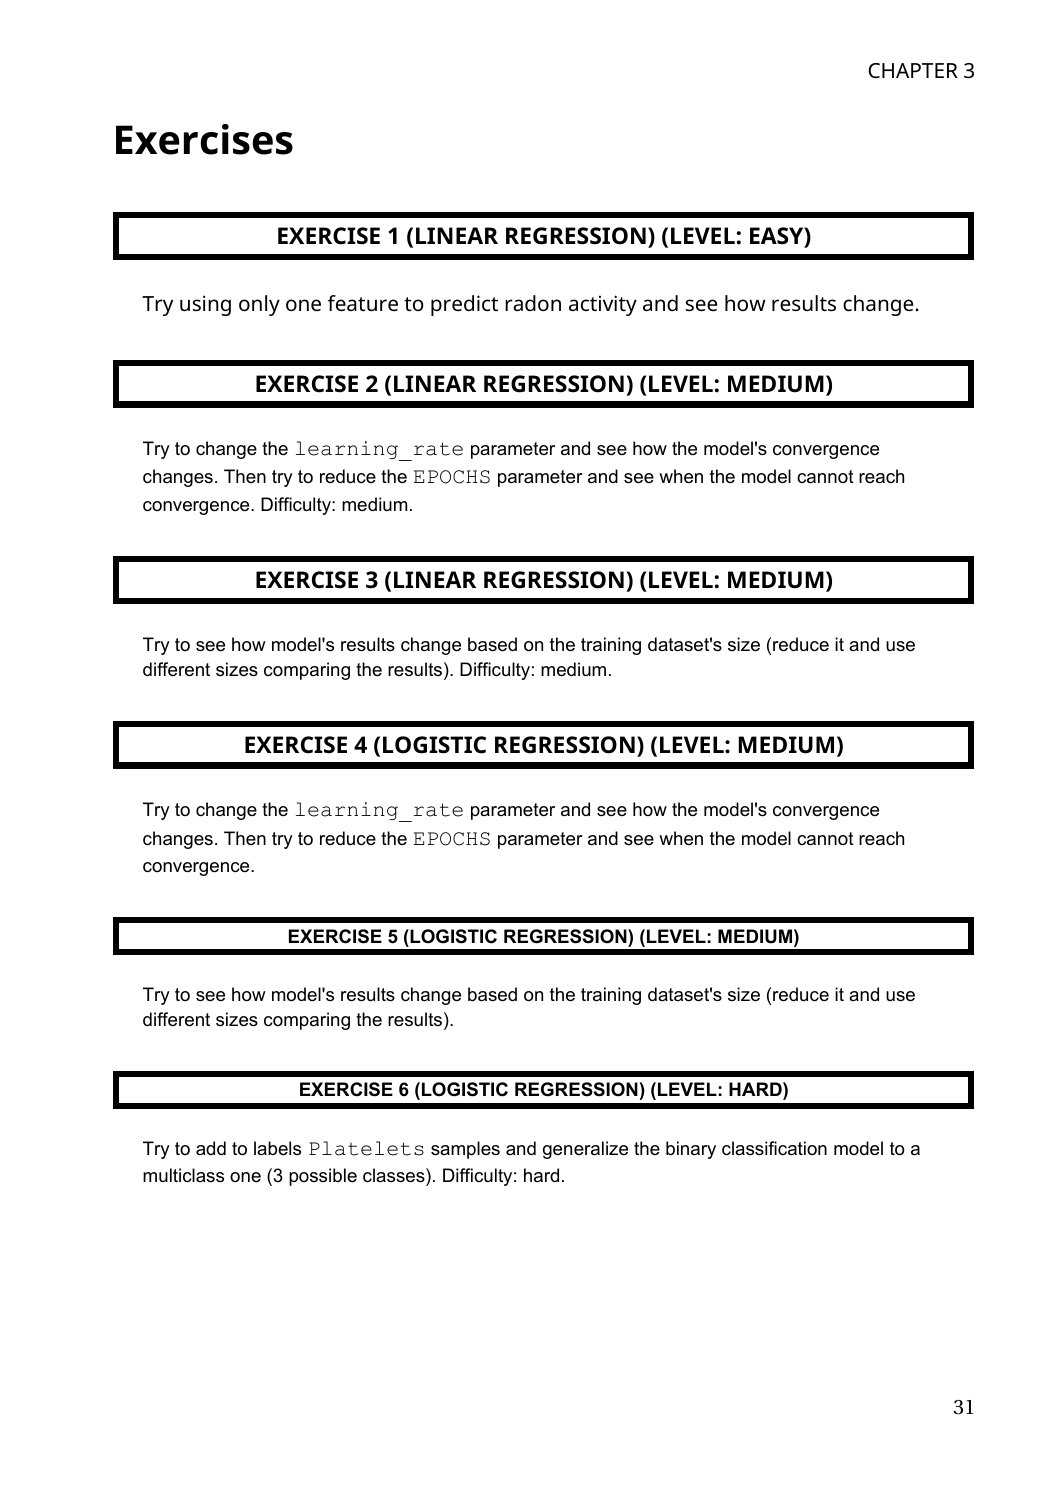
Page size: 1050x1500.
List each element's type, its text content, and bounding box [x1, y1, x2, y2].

text Try to add to labels Platelets samples and generalize the binary classification model to a multiclass one (3 possible classes). Difficulty: hard. [142, 1137, 945, 1187]
text exercise 5 (logistic regression) (LEVEL: MEDIUM) [119, 923, 968, 949]
text exercise 4 (logistic regression) (LEVEL: MEDIUM) [119, 727, 968, 762]
text Try to see how model's results change based on the training dataset's size (reduce it and use different sizes comparing the results). [142, 983, 945, 1030]
subtitle Exercises [112, 112, 975, 166]
text exercise 3 (linear regression) (LEVEL: MEDIUM) [119, 562, 968, 598]
text Try to change the learning_rate parameter and see how the model's convergence changes. Then try to reduce the EPOCHS parameter and see when the model cannot reach convergence. [142, 798, 945, 876]
text Try to change the learning_rate parameter and see how the model's convergence changes. Then try to reduce the EPOCHS parameter and see when the model cannot reach convergence. Difficulty: medium. [142, 437, 945, 515]
text exercise 2 (linear regression) (LEVEL: MEDIUM) [119, 366, 968, 401]
text EXERCISE 1 (linear REGRESSION) (LEVEL: EASY) [119, 218, 968, 254]
text Try using only one feature to predict radon activity and see how results change. [142, 289, 945, 318]
text Try to see how model's results change based on the training dataset's size (reduce it and use different sizes comparing the results). Difficulty: medium. [142, 634, 945, 680]
text exercise 6 (logistic regression) (LEVEL: HARD) [119, 1077, 968, 1103]
